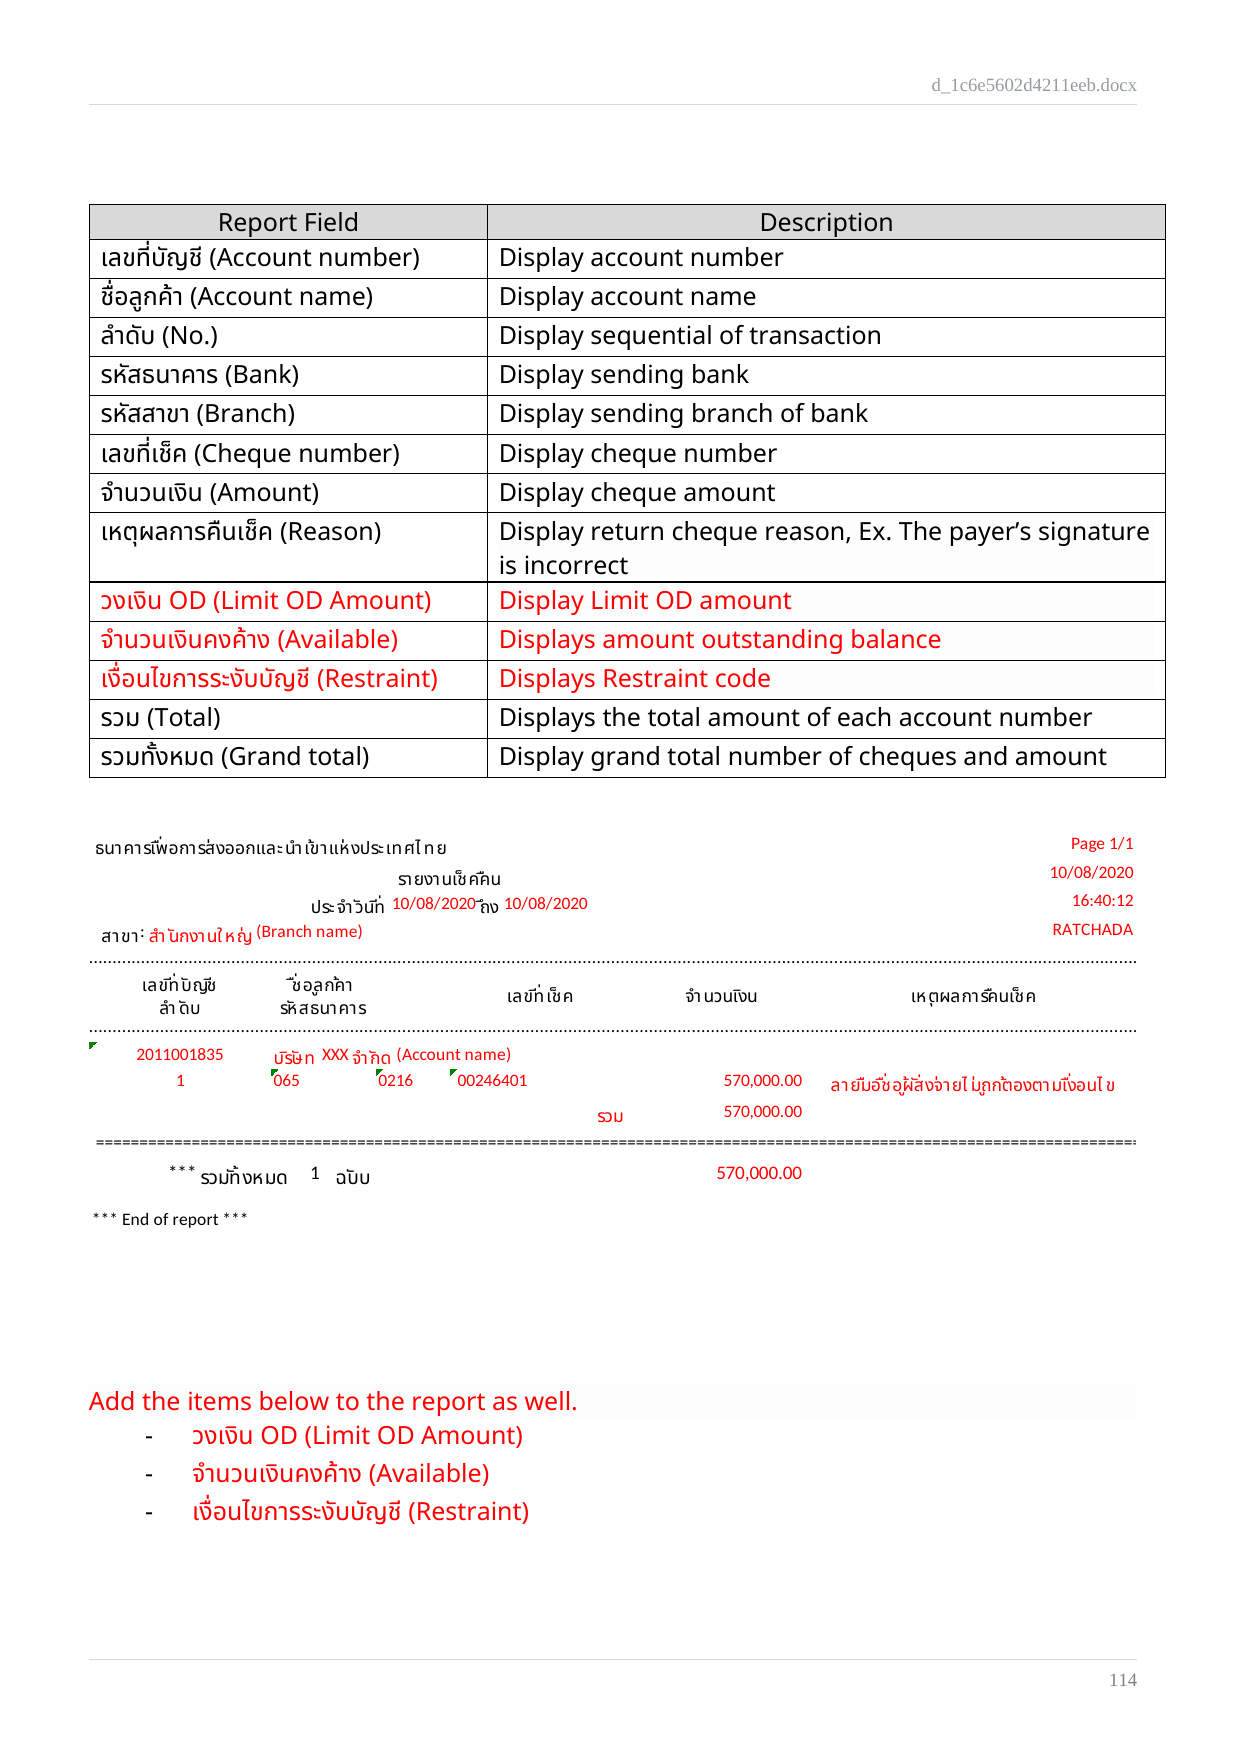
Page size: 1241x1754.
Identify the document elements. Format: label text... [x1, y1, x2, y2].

table_cell Display sequential of transaction [488, 318, 1165, 356]
table_cell Display cheque number [488, 435, 1165, 473]
list จำนวนเงินคงค้าง (Available) [145, 1456, 1137, 1494]
table_cell Displays the total amount of each account number [488, 700, 1165, 738]
table_cell เลขที่บัญชี (Account number) [90, 240, 487, 278]
table_cell Displays amount outstanding balance [488, 622, 1165, 659]
table_cell Display sending branch of bank [488, 396, 1165, 434]
table_cell Display cheque amount [488, 474, 1165, 512]
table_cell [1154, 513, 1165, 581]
table_cell รวมทั้งหมด (Grand total) [90, 739, 487, 777]
table_cell รหัสสาขา (Branch) [90, 396, 487, 434]
table_cell เงื่อนไขการระงับบัญชี (Restraint) [90, 661, 487, 699]
table_cell Display sending bank [488, 357, 1165, 395]
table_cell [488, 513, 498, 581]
table_cell Display account name [488, 279, 1165, 317]
text Add the items below to the report as well. [89, 1384, 1137, 1418]
table_cell เหตุผลการคืนเช็ค (Reason) [90, 513, 487, 581]
table_cell รวม (Total) [90, 700, 487, 738]
table_cell Display account number [488, 240, 1165, 278]
table_cell จำนวนเงิน (Amount) [90, 474, 487, 512]
list เงื่อนไขการระงับบัญชี (Restraint) [145, 1494, 1137, 1532]
table_cell เลขที่เช็ค (Cheque number) [90, 435, 487, 473]
table_cell จำนวนเงินคงค้าง (Available) [90, 622, 487, 659]
table_cell วงเงิน OD (Limit OD Amount) [90, 583, 487, 621]
table_header Description [488, 205, 1165, 239]
list วงเงิน OD (Limit OD Amount) [145, 1418, 1137, 1456]
table_cell Displays Restraint code [488, 661, 1165, 699]
table_cell Display Limit OD amount [488, 583, 1165, 621]
table_cell รหัสธนาคาร (Bank) [90, 357, 487, 395]
table_cell ชื่อลูกค้า (Account name) [90, 279, 487, 317]
table_header Report Field [90, 205, 487, 239]
table_cell Display grand total number of cheques and amount [488, 739, 1165, 777]
table_cell ลำดับ (No.) [90, 318, 487, 356]
